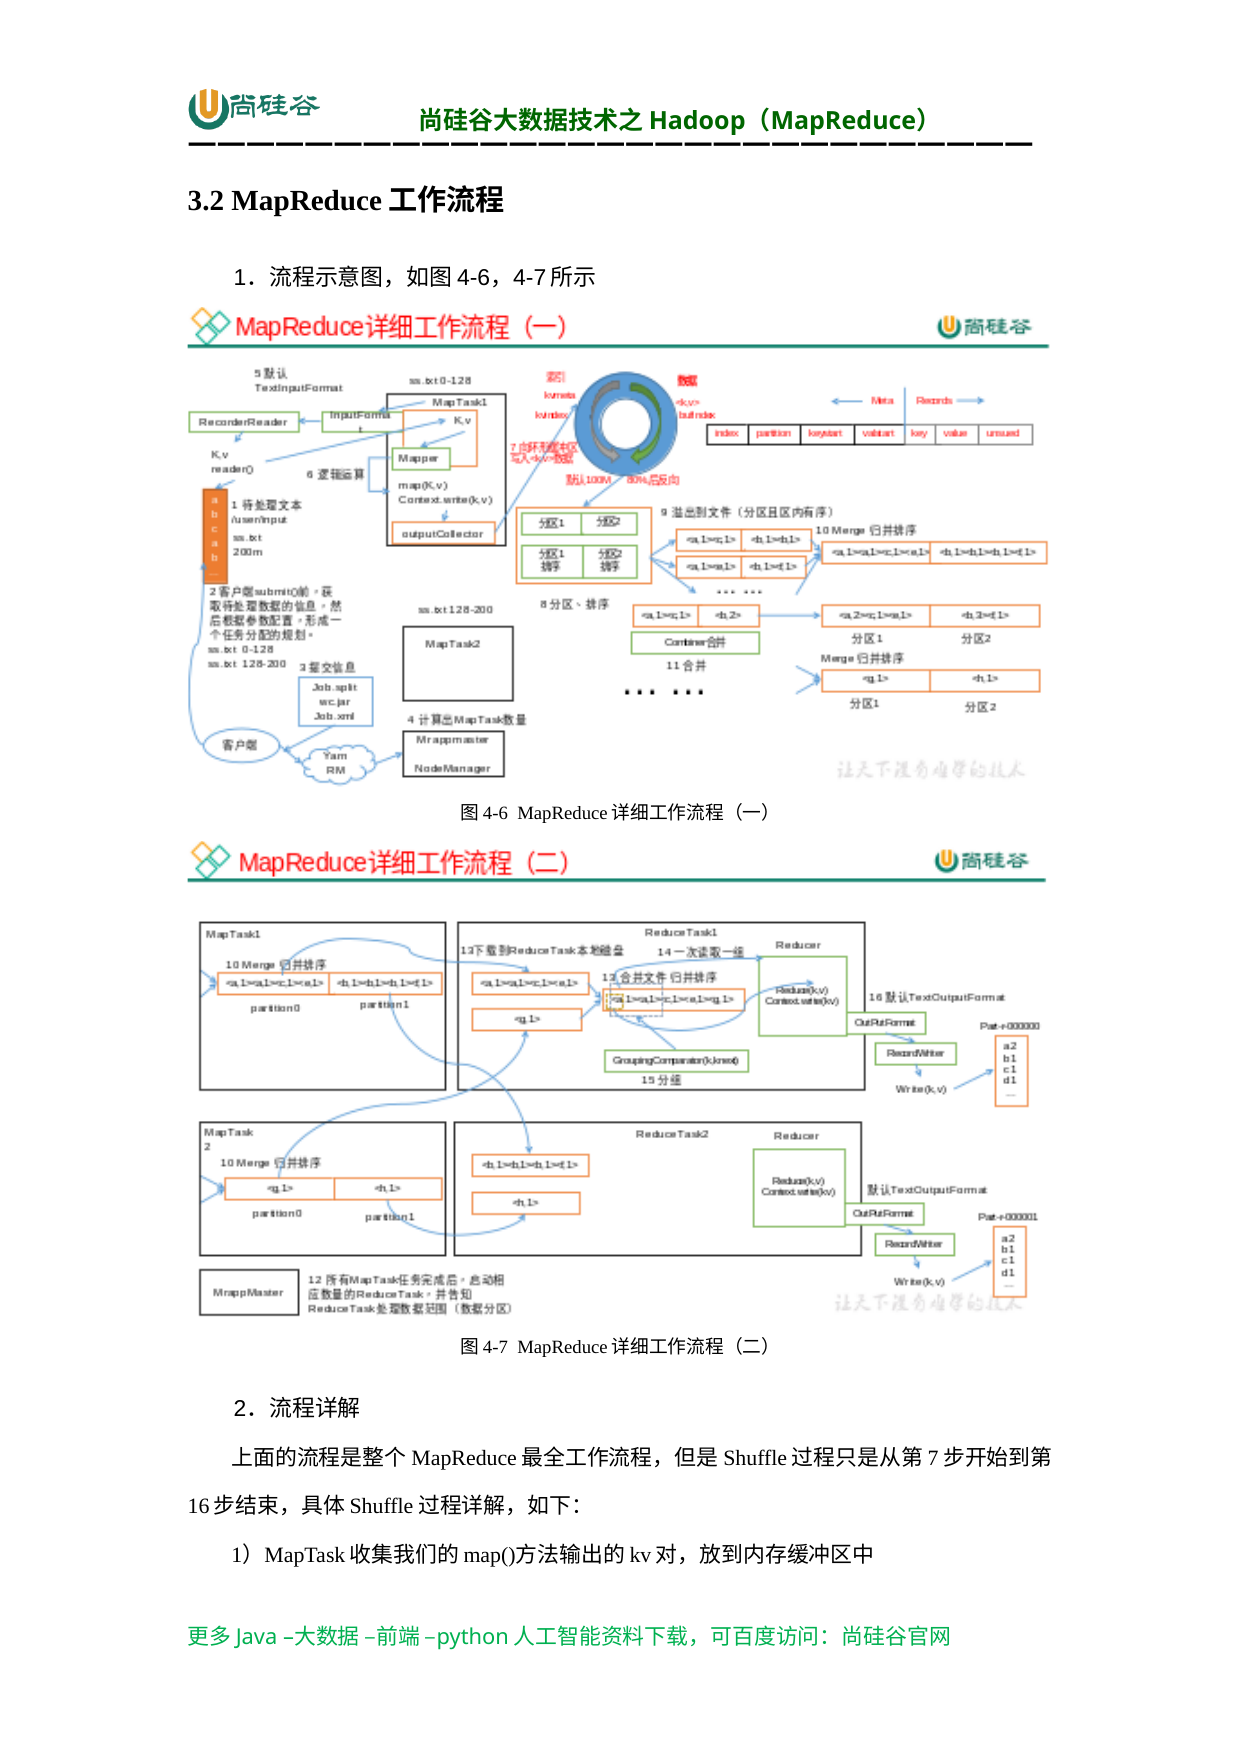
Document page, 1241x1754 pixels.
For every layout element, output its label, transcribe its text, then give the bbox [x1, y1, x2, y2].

text 1）MapTask收集我们的map()方法输出的kv对，放到内存缓冲区中 [187, 1536, 1053, 1569]
text 图4-7 MapReduce详细工作流程（二） [187, 1329, 1053, 1361]
subtitle 3.2 MapReduce工作流程 [187, 165, 1053, 230]
text 图4-6 MapReduce详细工作流程（一） [187, 795, 1053, 828]
text 上面的流程是整个MapReduce最全工作流程，但是Shuffle过程只是从第7步开始到第16步结束，具体Shuffle过程详解，如下： [187, 1439, 1053, 1520]
text 1．流程示意图，如图4-6，4-7所示 [187, 243, 1053, 308]
text 2．流程详解 [187, 1374, 1053, 1439]
